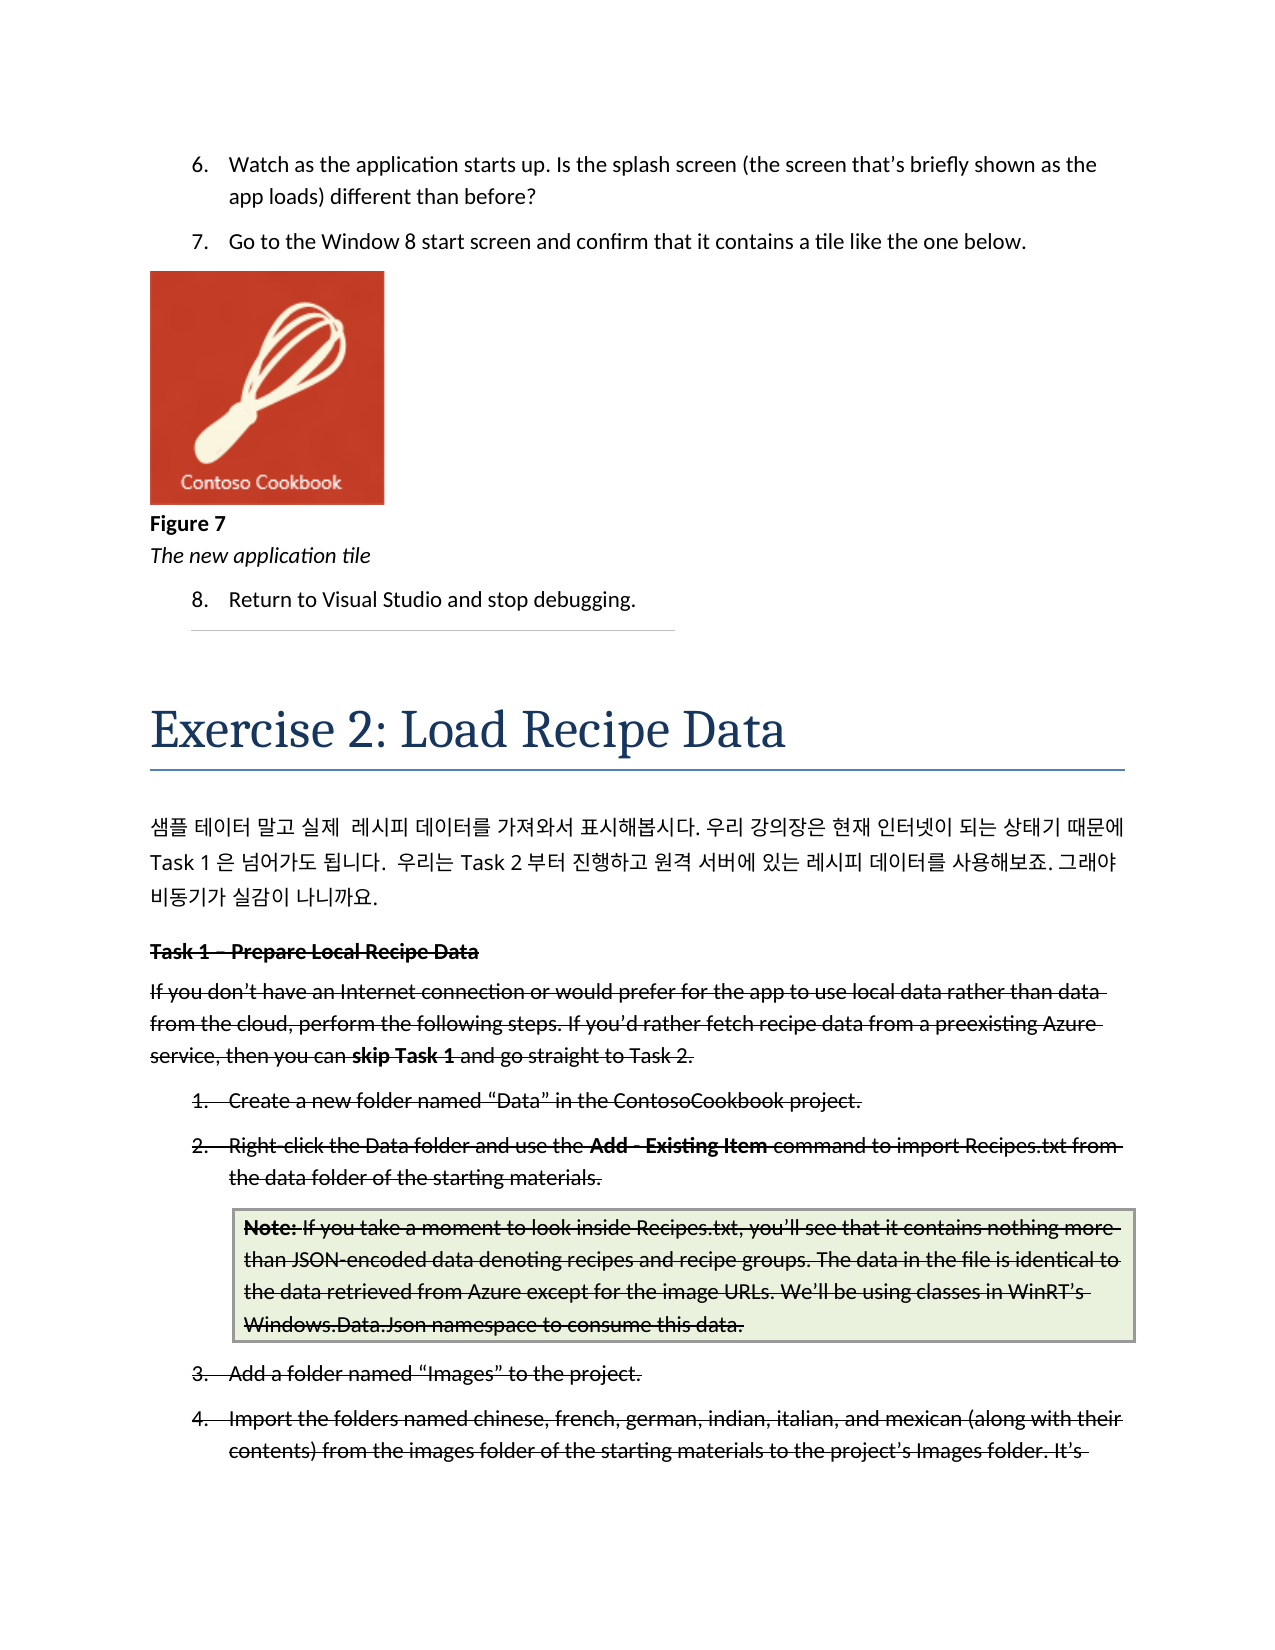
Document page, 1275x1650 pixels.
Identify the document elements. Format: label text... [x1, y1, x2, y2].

list Watch as the application starts up. Is the splash screen (the screen that’s briefly shown as the app loads) different than before? [191, 150, 1125, 210]
text Note: If you take a moment to look inside Recipes.txt, you’ll see that it contains nothing more than JSON-encoded data denoting recipes and recipe groups. The data in the file is identical to the data retrieved from Azure except for the image URLs. We’ll be using classes in WinRT’s Windows.Data.Json namespace to consume this data. [235, 1211, 1133, 1340]
list Return to Visual Studio and stop debugging. [191, 586, 1125, 613]
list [191, 1404, 1125, 1464]
picture [150, 271, 385, 505]
list Right-click the Data folder and use the Add - Existing Item command to import Recipes.txt from the data folder of the starting materials. [191, 1131, 1125, 1191]
text If you don’t have an Internet connection or would prefer for the app to use local data rather than data from the cloud, perform the following steps. If you’d rather fetch recipe data from a preexisting Azure service, then you can skip Task 1 and go straight to Task 2. [150, 977, 1125, 1070]
text Task 1 – Prepare Local Recipe Data [150, 937, 1125, 965]
list 샘플 테이터 말고 실제 레시피 데이터를 가져와서 표시해봅시다. 우리 강의장은 현재 인터넷이 되는 상태기 때문에 Task 1은 넘어가도 됩니다. 우리는 Task 2 부터 진행하고 원격 서버에 있는 레시피 데이터를 사용해보죠. 그래야 비동기가 실감이 나니까요. [150, 812, 1125, 911]
list Create a new folder named “Data” in the ContosoCookbook project. [191, 1086, 1125, 1114]
list Go to the Window 8 start screen and confirm that it contains a tile like the one below. [191, 227, 1125, 255]
text Figure 7 [150, 509, 1125, 537]
list Add a folder named “Images” to the project. [191, 1359, 1125, 1388]
text The new application tile [150, 541, 1125, 569]
